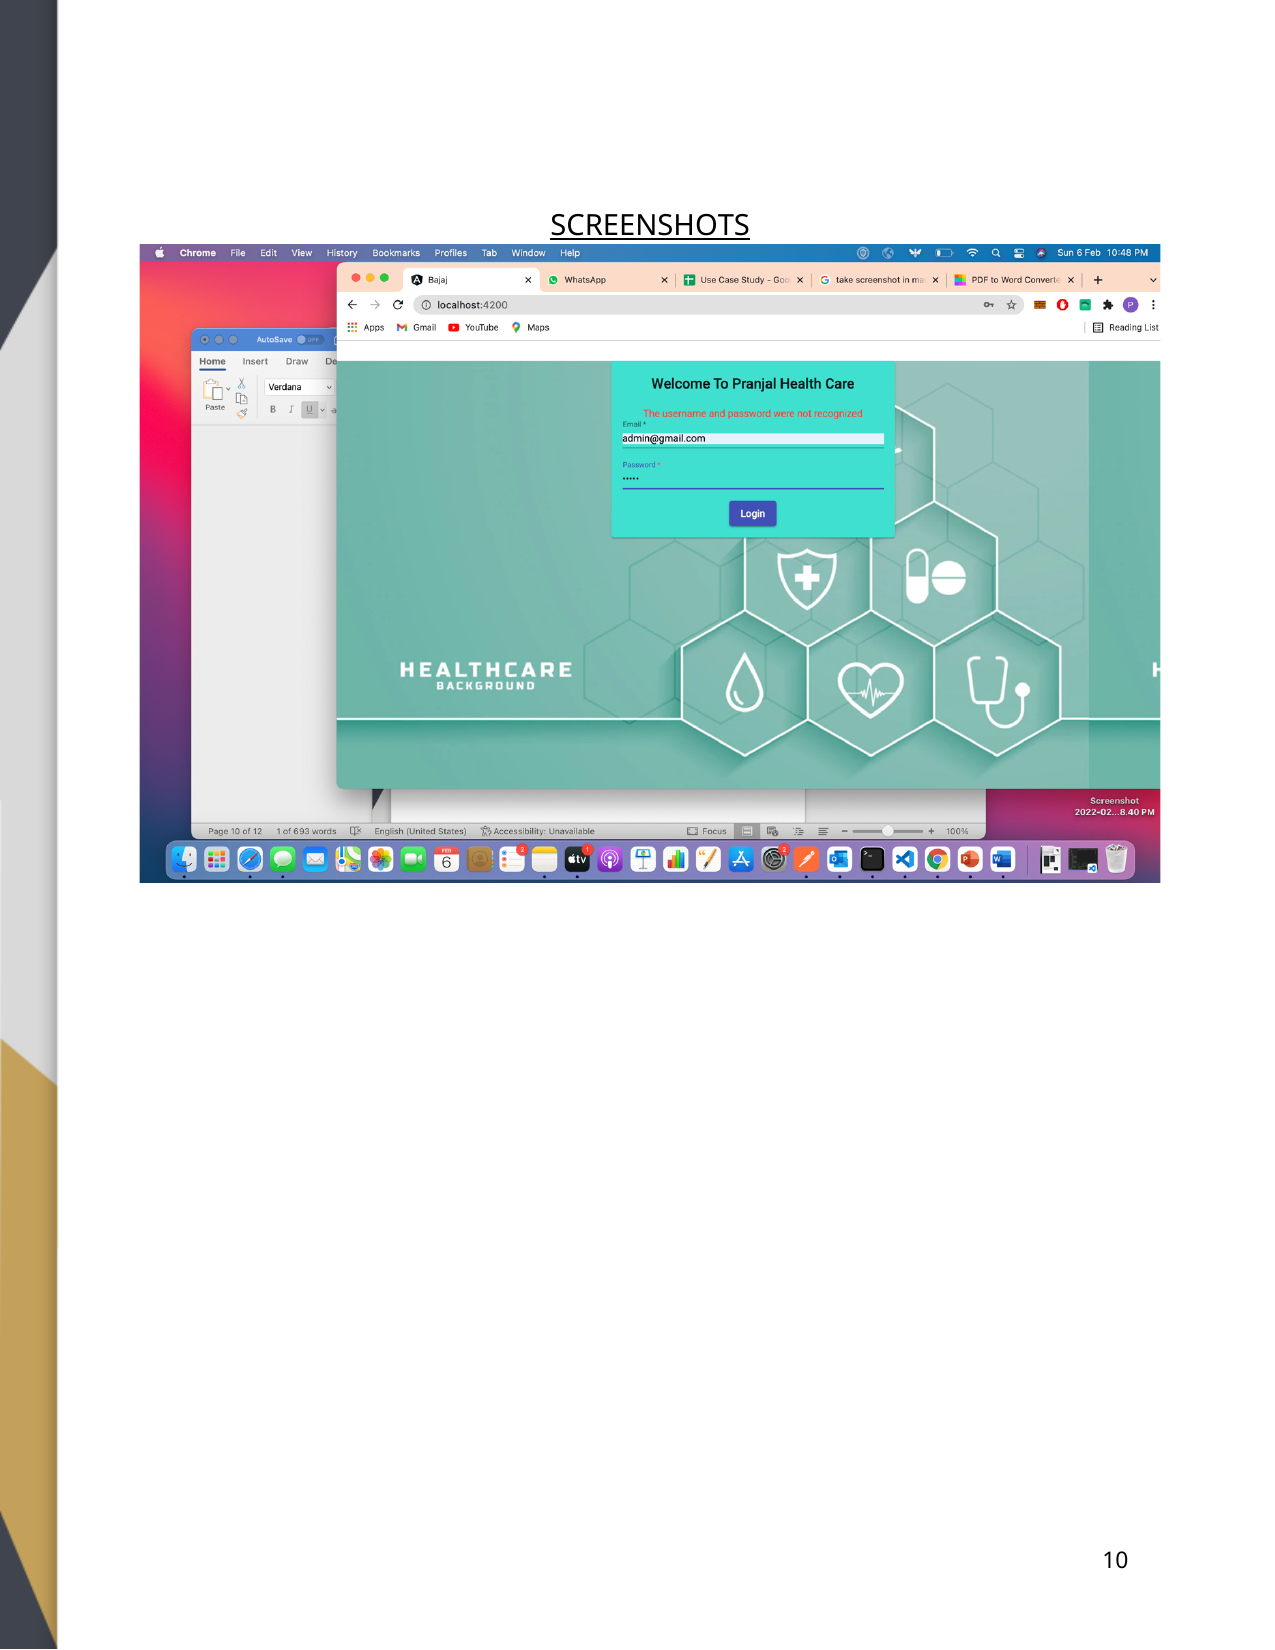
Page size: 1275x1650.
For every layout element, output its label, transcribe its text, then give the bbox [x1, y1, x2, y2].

text SCREENSHOTS [139, 204, 1160, 244]
picture [139, 244, 1161, 883]
picture [0, 0, 138, 1649]
